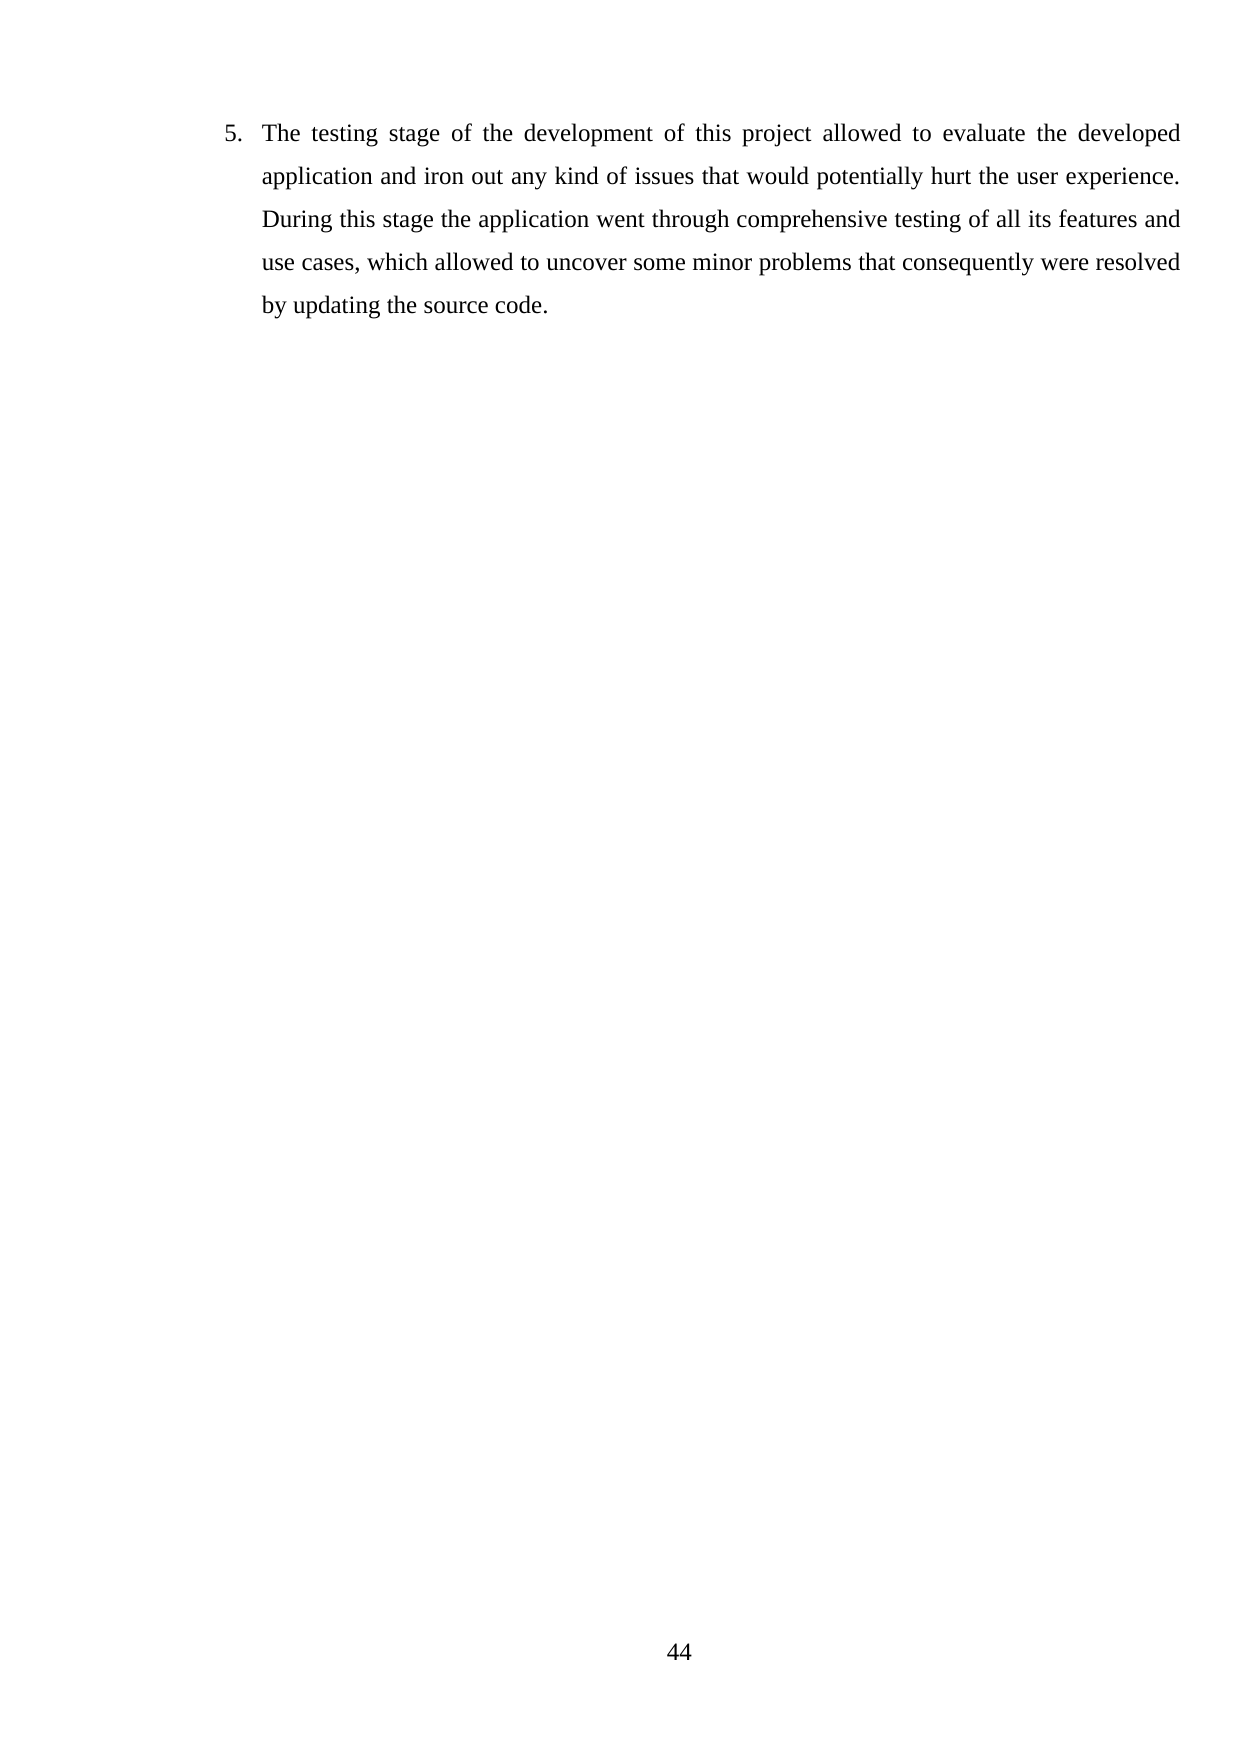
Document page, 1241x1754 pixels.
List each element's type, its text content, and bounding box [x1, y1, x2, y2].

list The testing stage of the development of this project allowed to evaluate the developed application and iron out any kind of issues that would potentially hurt the user experience. During this stage the application went through comprehensive testing of all its features and use cases, which allowed to uncover some minor problems that consequently were resolved by updating the source code. [224, 118, 1181, 319]
